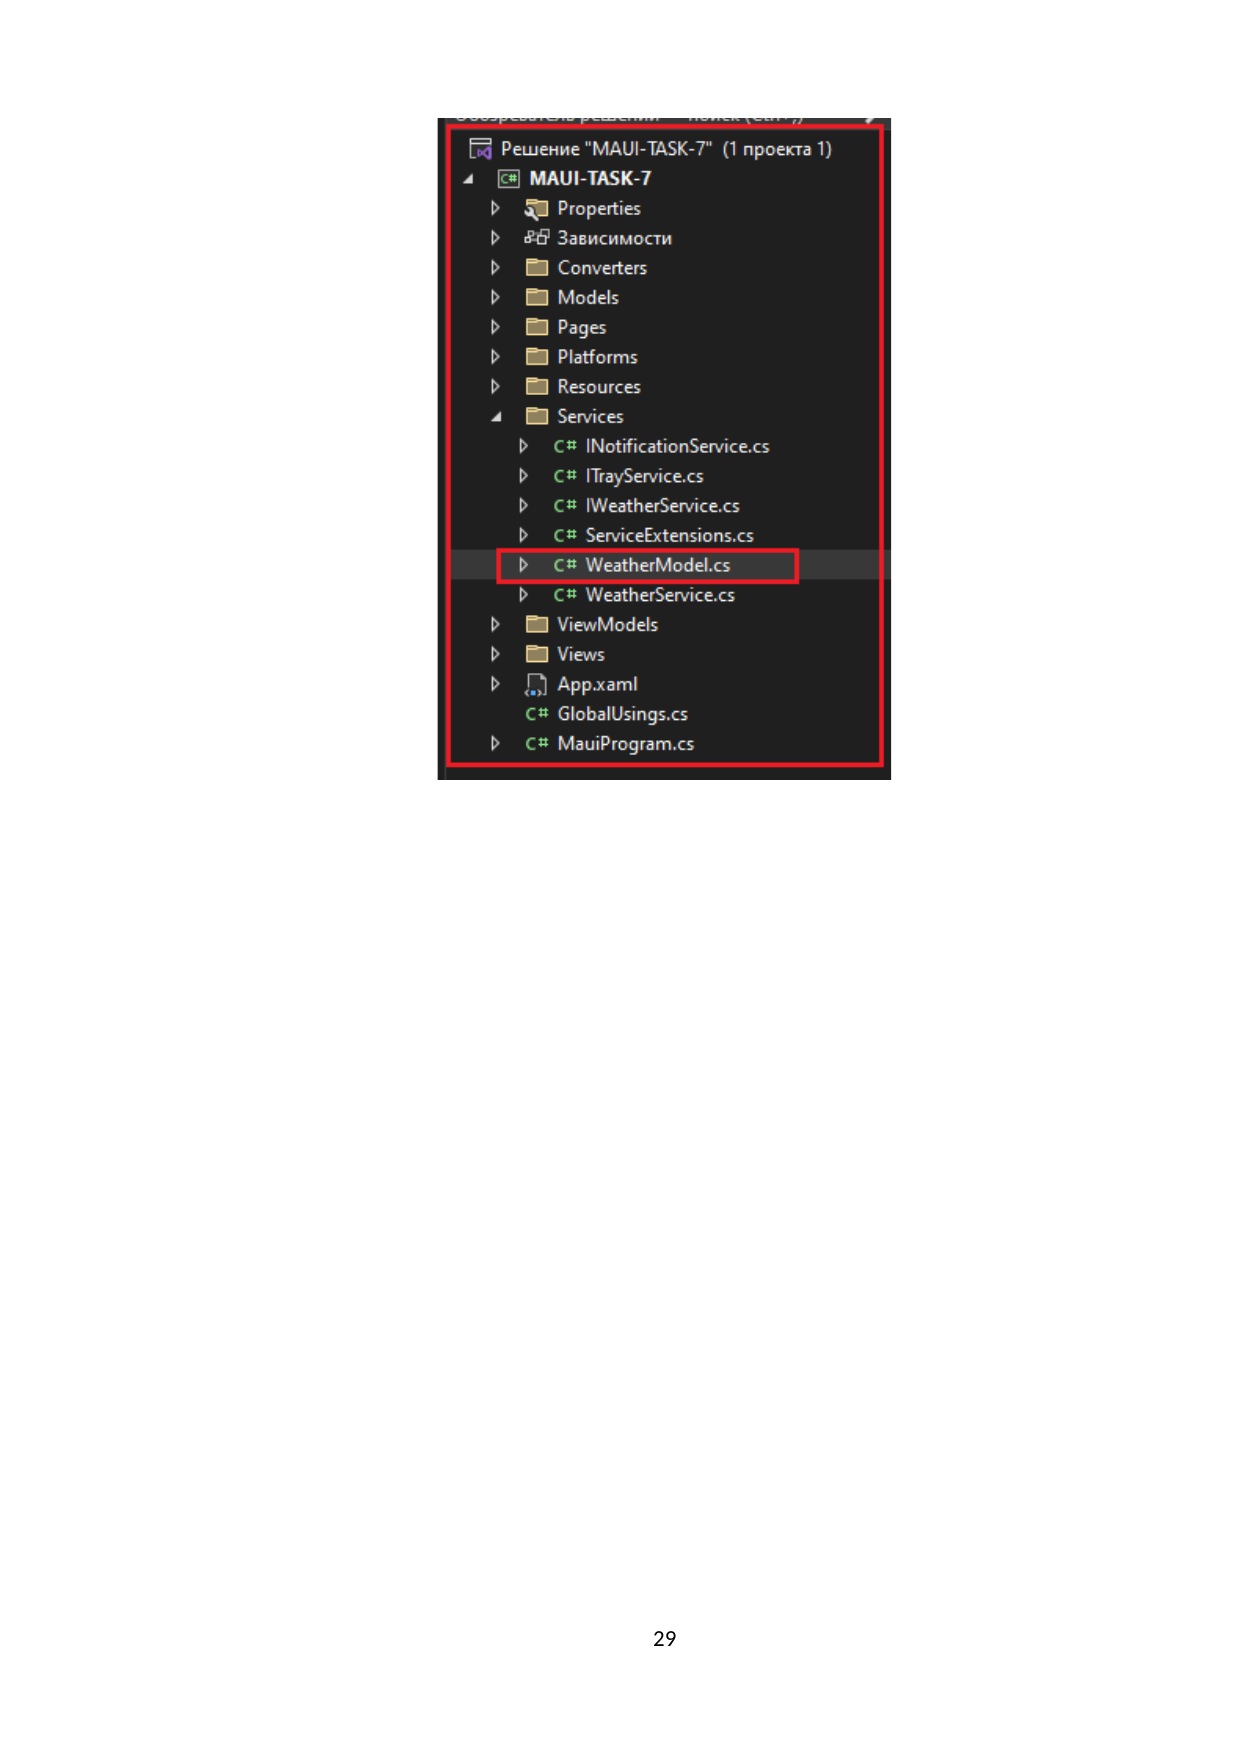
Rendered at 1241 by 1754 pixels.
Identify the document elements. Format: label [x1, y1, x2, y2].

picture [437, 118, 892, 780]
